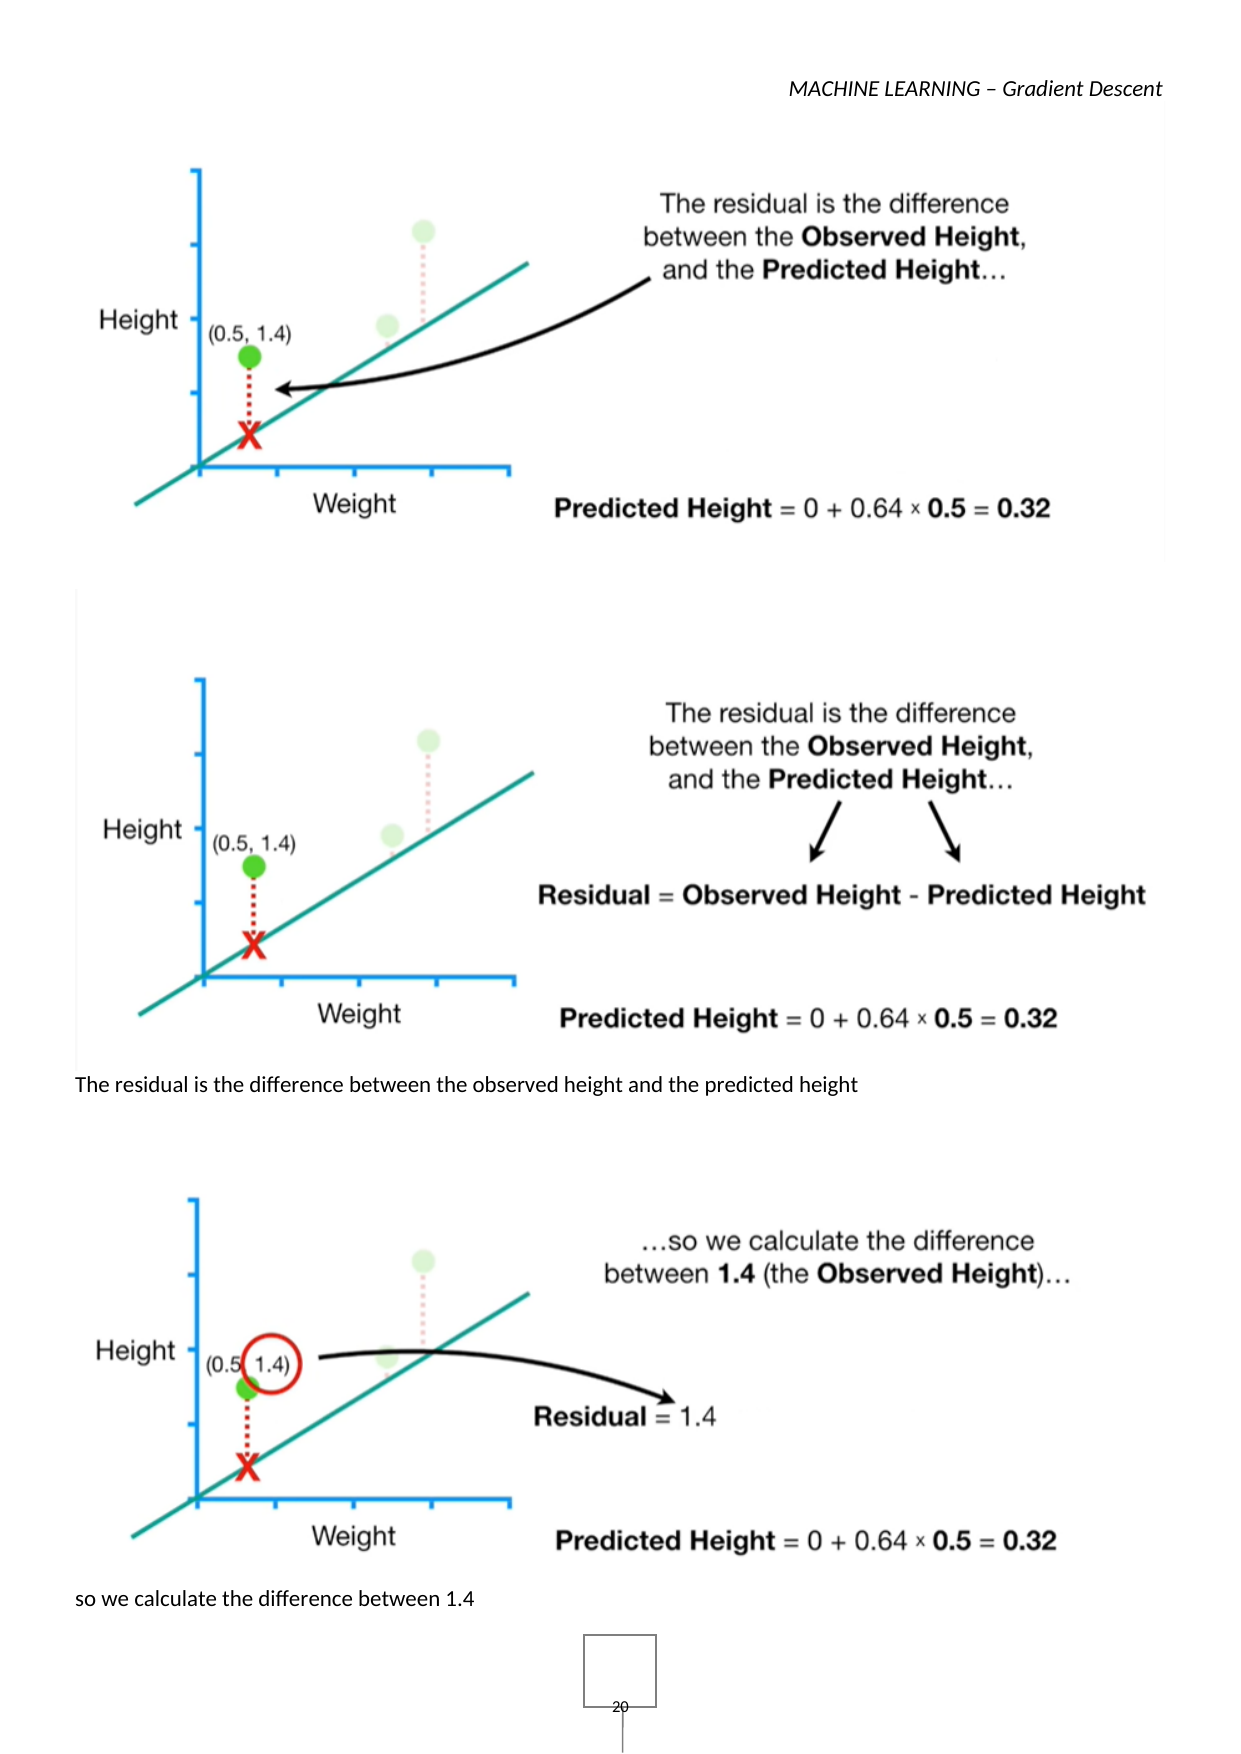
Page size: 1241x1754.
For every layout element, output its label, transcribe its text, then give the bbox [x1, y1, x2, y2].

picture [75, 589, 1166, 1071]
text so we calculate the difference between 1.4 [75, 1585, 1165, 1613]
text The residual is the difference between the observed height and the predicted height [75, 1071, 1165, 1098]
picture [75, 101, 1166, 562]
picture [75, 1126, 1166, 1585]
